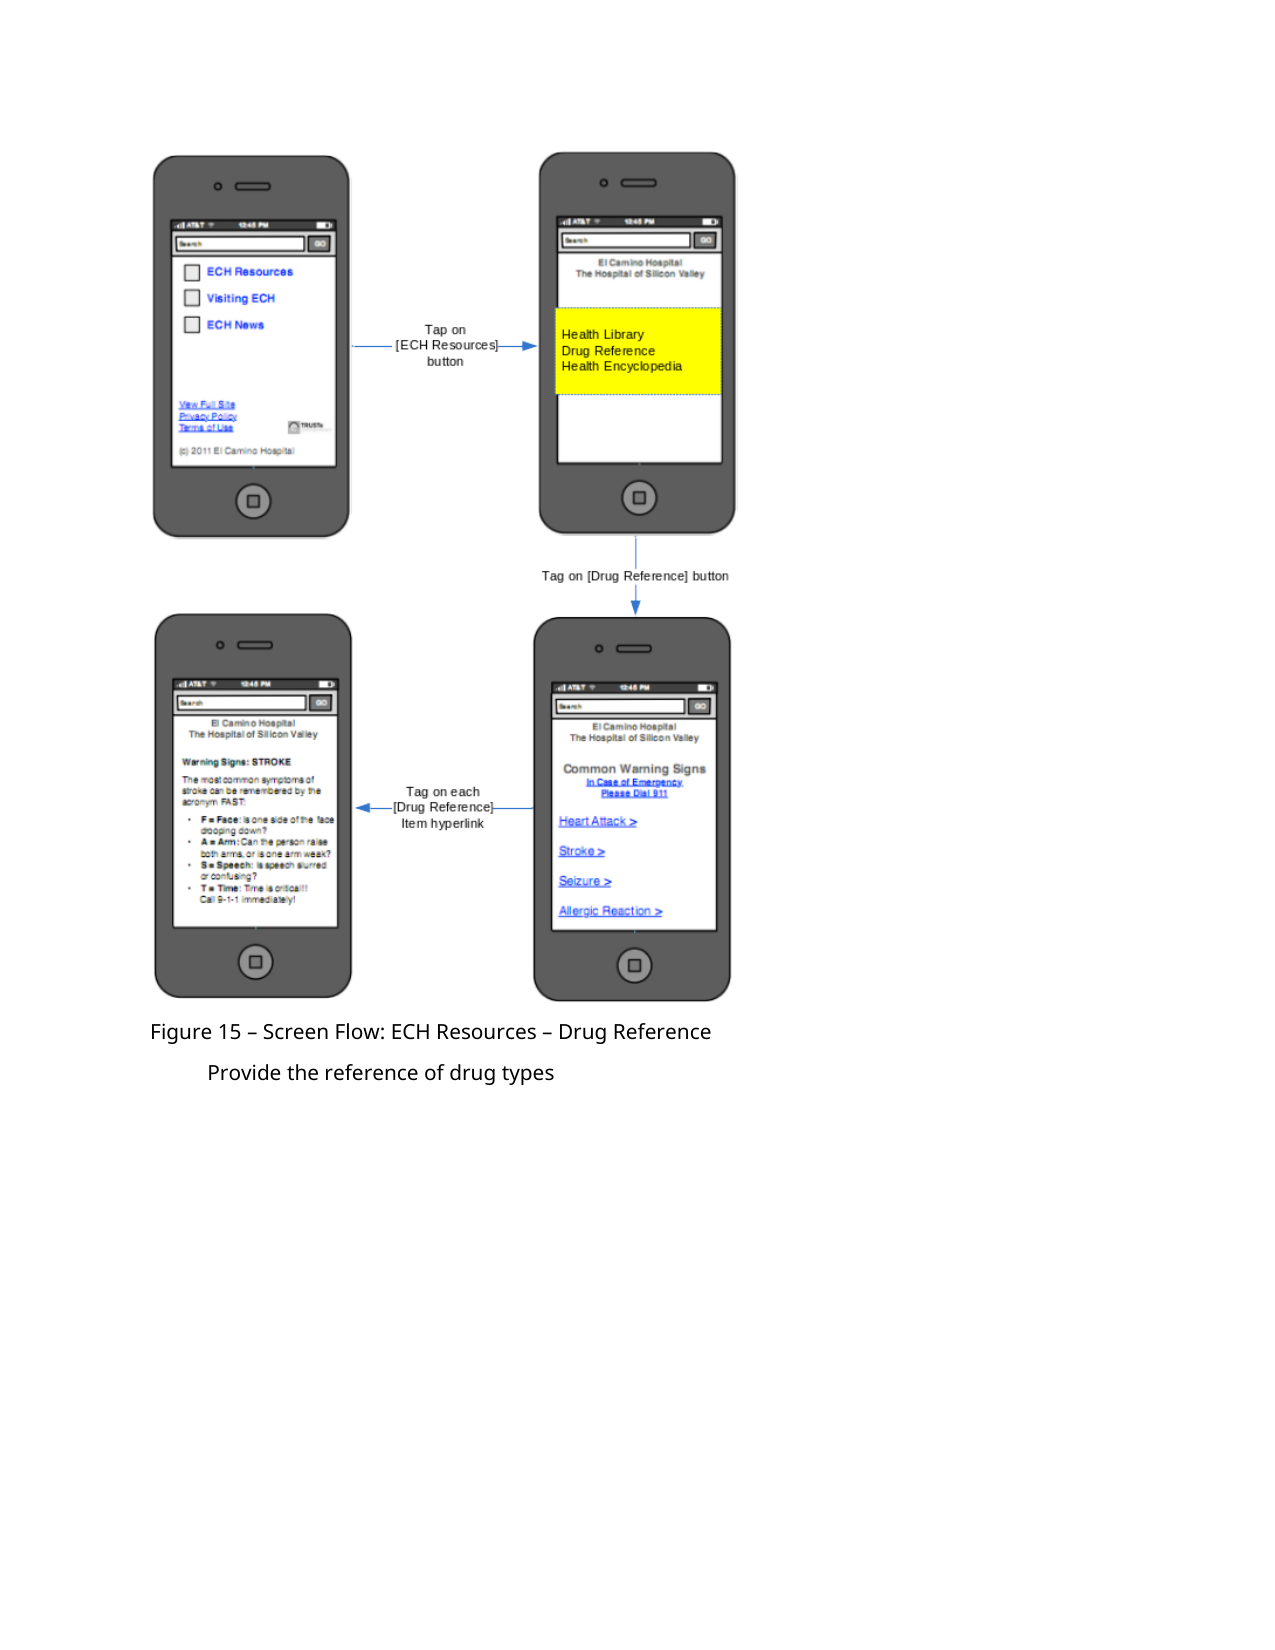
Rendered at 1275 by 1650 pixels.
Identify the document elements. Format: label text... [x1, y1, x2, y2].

text Figure 15 – Screen Flow: ECH Resources – Drug Reference [150, 1017, 1125, 1046]
text Provide the reference of drug types [207, 1058, 1125, 1087]
